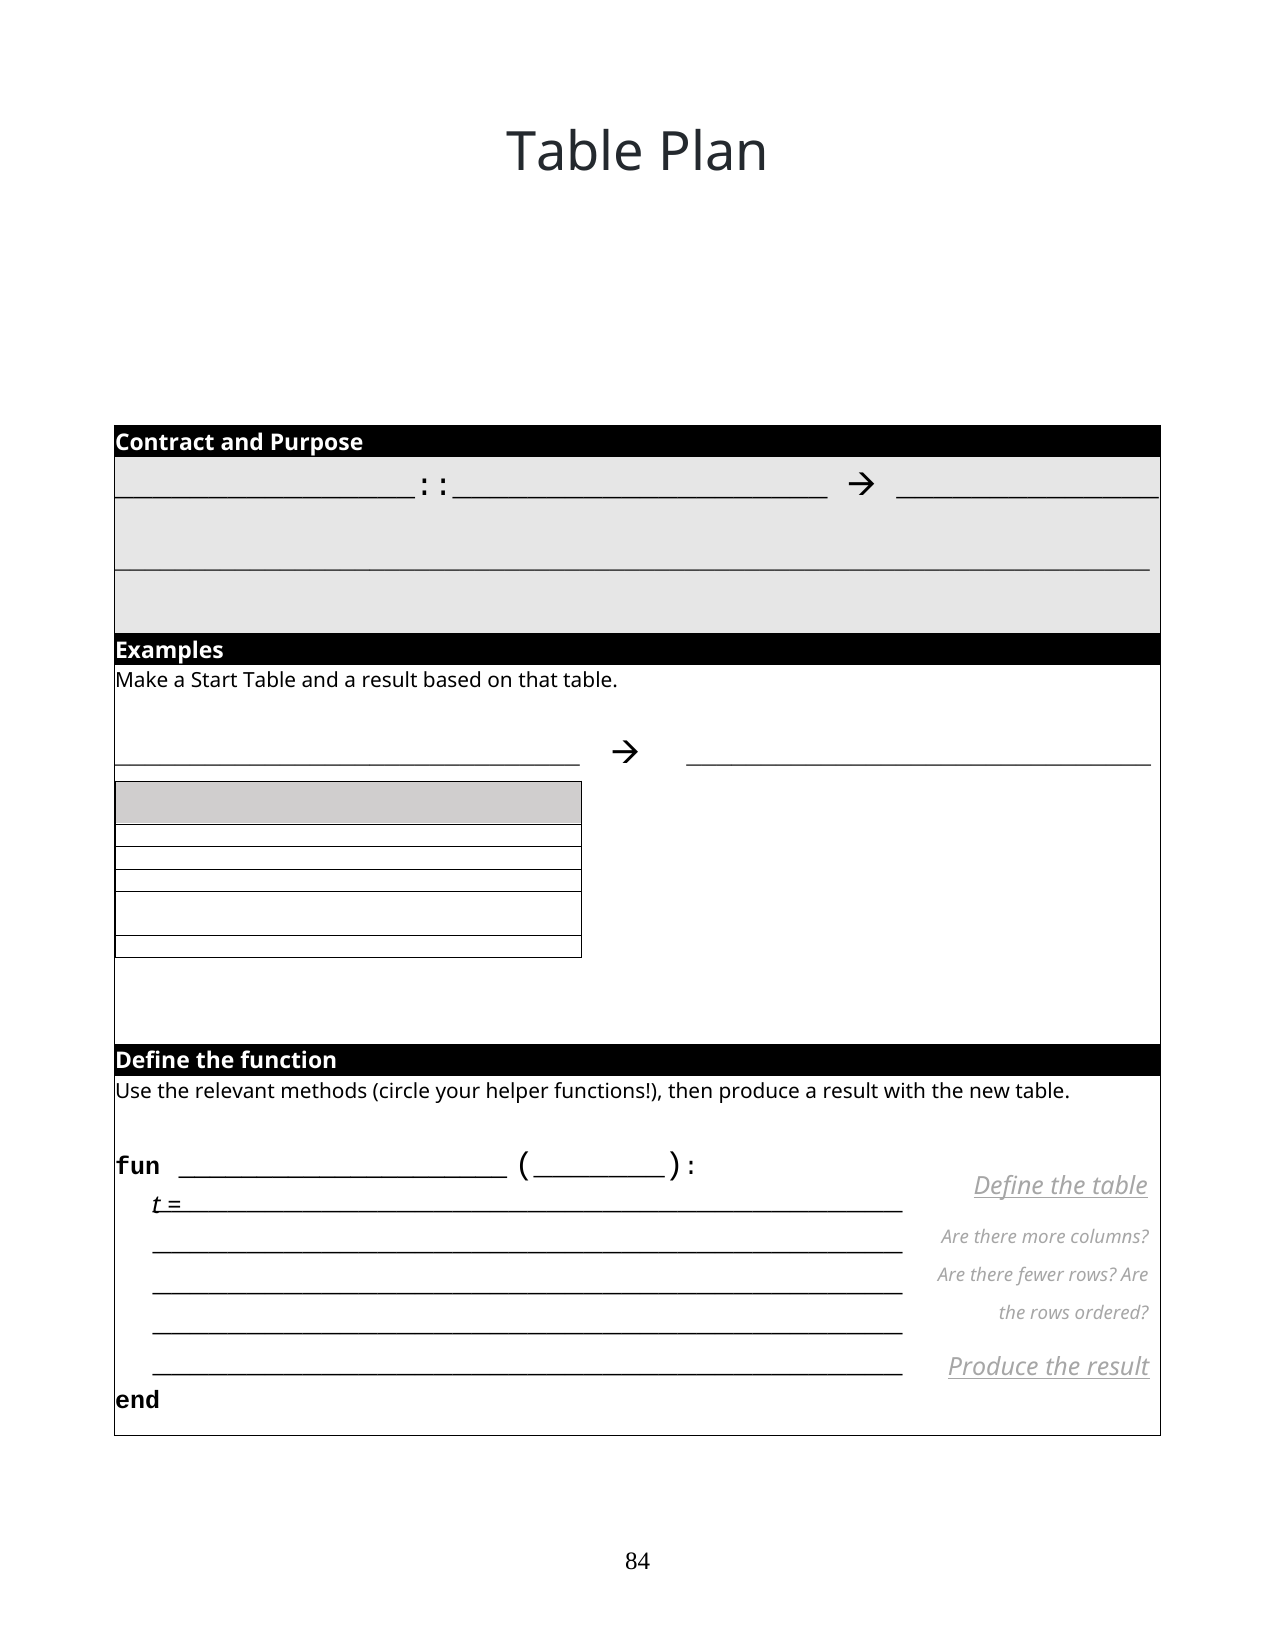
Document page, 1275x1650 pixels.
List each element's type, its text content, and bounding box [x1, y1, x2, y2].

table_cell Examples Make a Start Table and a result based on that table. _______________________________ _______________________________ [115, 665, 1160, 1043]
table_header Contract and Purpose ________________::____________________ ______________ _____________________________________________________________________ [115, 457, 1160, 633]
table_cell Define the function Use the relevant methods (circle your helper functions!), then produce a result with the new table. fun _____________________ (_______): ________________________________________ ________________________________________ ________________________________________ ________________________________________ ________________________________________ end [115, 1076, 1160, 1435]
subtitle Table Plan [112, 112, 1162, 186]
